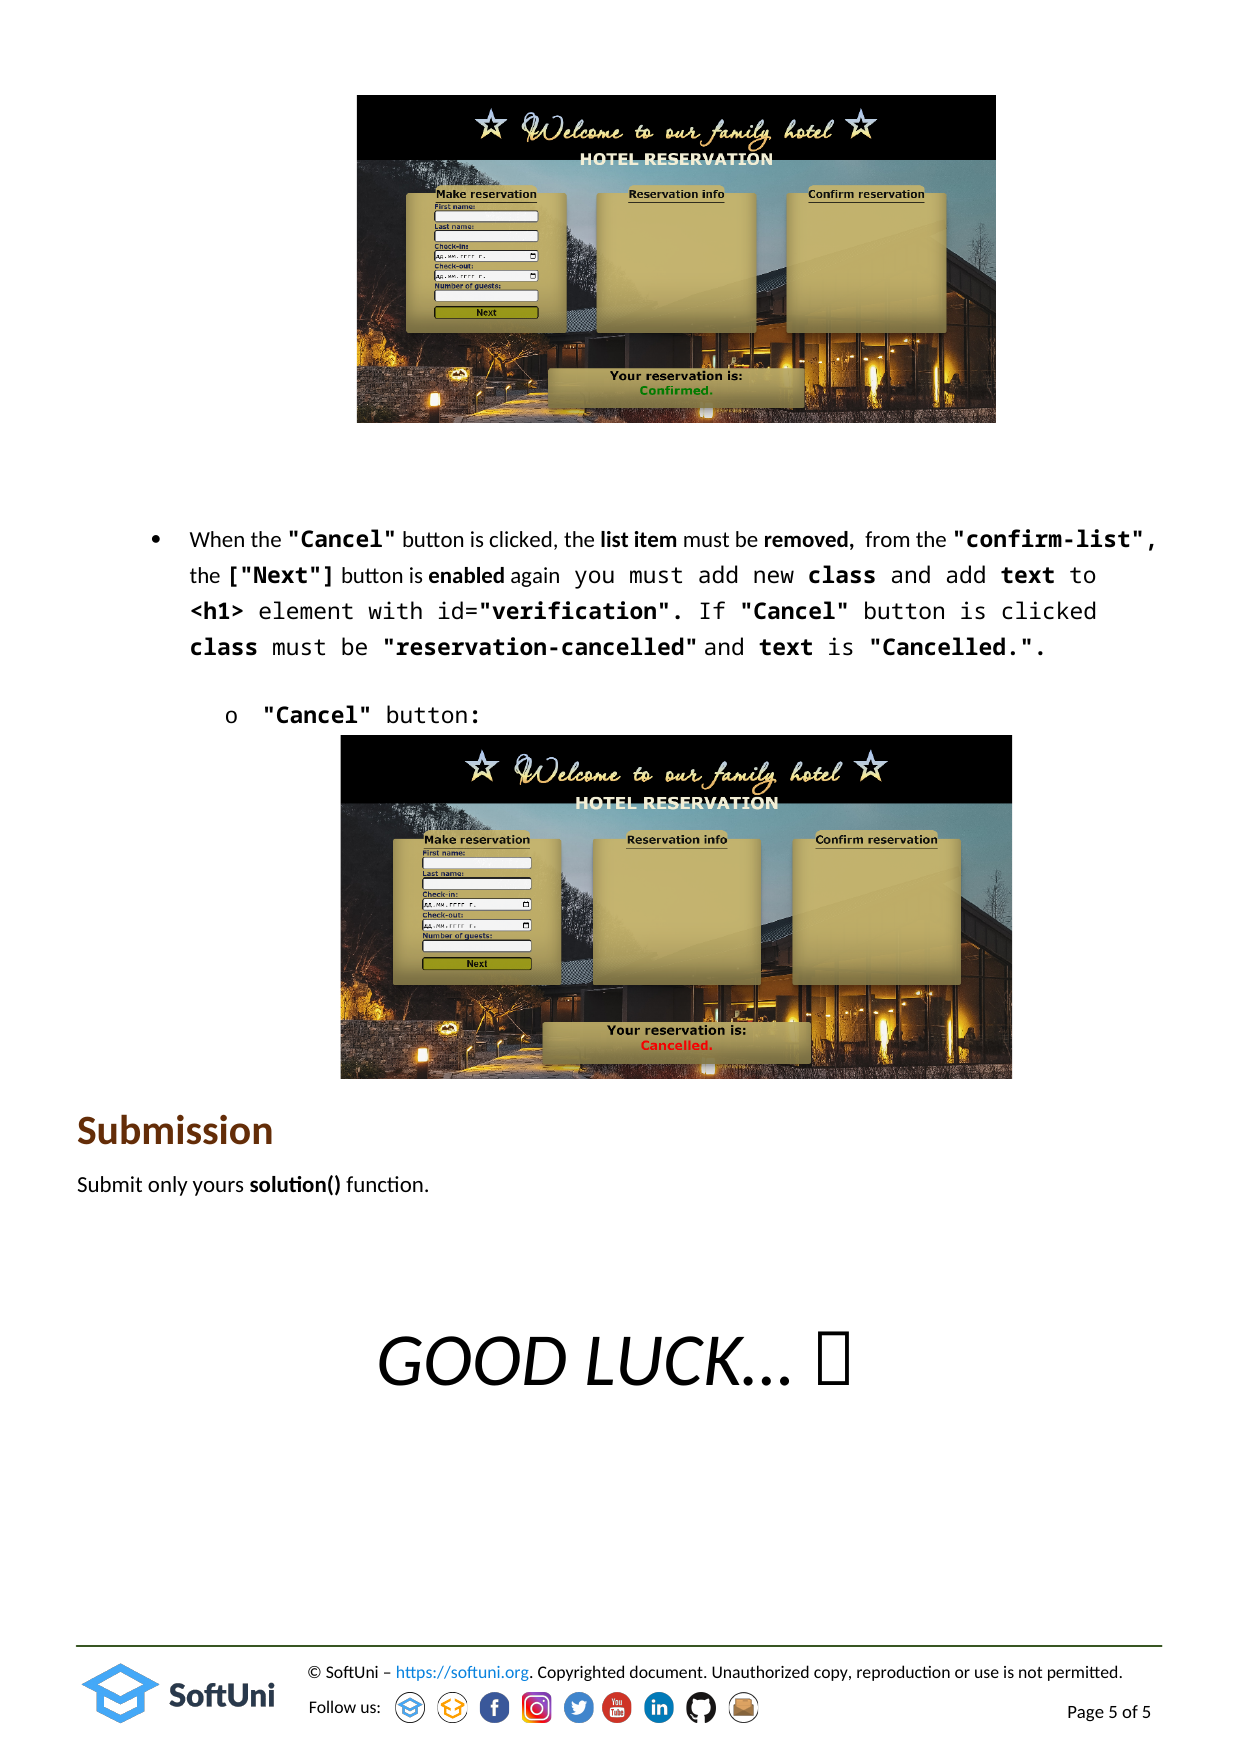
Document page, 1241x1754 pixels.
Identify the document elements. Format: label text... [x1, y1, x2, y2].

text Submit only yours solution() function. [77, 1171, 1163, 1199]
picture [728, 1692, 759, 1723]
picture [665, 1692, 674, 1701]
picture [658, 1705, 667, 1714]
picture [564, 1692, 594, 1723]
picture [522, 1692, 552, 1723]
picture [602, 1692, 632, 1723]
picture [479, 1692, 510, 1723]
subtitle Submission [77, 1104, 1163, 1155]
picture [356, 95, 996, 423]
picture [75, 1658, 281, 1729]
picture [395, 1692, 425, 1723]
list When the "Cancel" button is clicked, the list item must be removed, from the "confirm-list", the ["Next"] button is enabled again you must add new class and add text to <h1> element with id="verification". If "Cancel" button is clicked class must be "reservation-cancelled" and text is "Cancelled.". [152, 523, 1163, 662]
picture [644, 1714, 653, 1723]
picture [644, 1692, 653, 1701]
picture [686, 1692, 716, 1723]
list "Cancel" button: [224, 699, 1163, 730]
picture [437, 1692, 468, 1723]
picture [340, 735, 1013, 1079]
picture [665, 1714, 674, 1723]
text GOOD LUCK…  [77, 1305, 1163, 1407]
